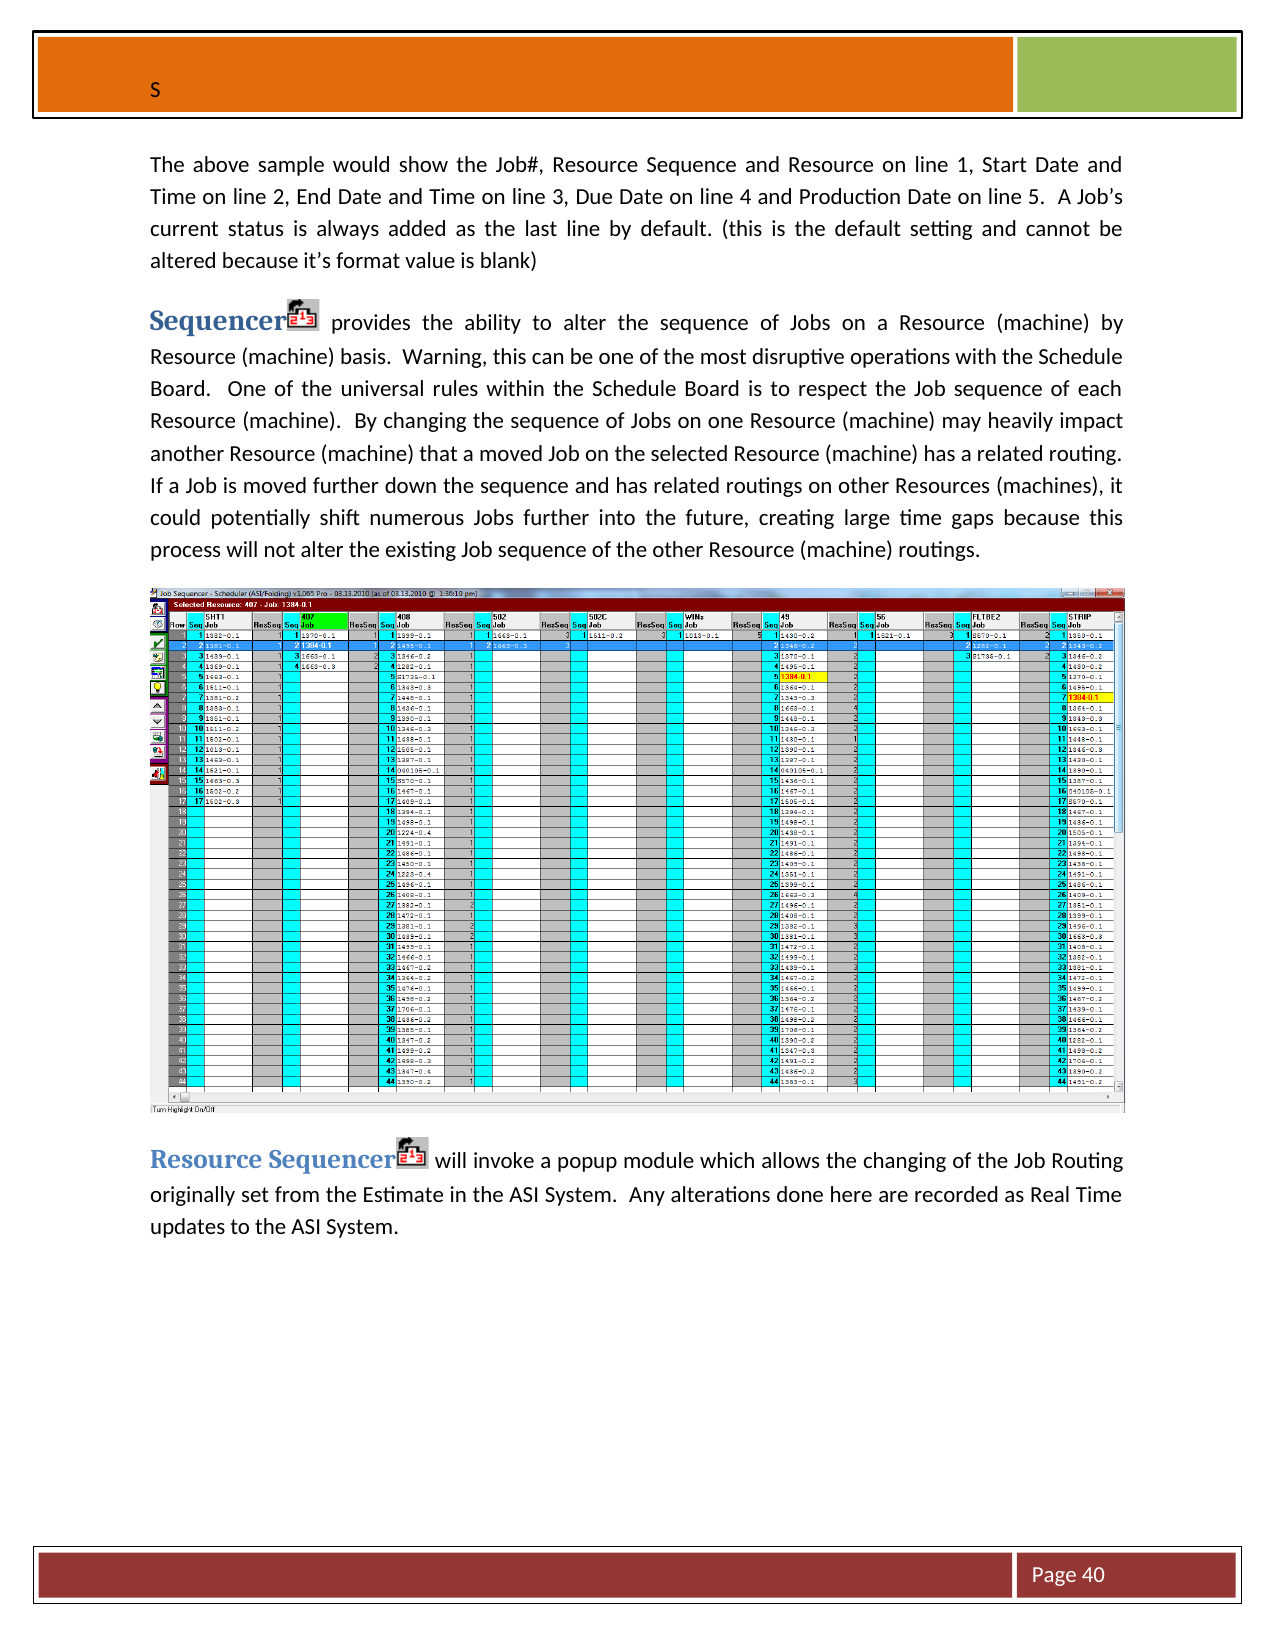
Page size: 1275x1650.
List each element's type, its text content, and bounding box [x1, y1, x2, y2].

picture [150, 588, 1125, 1113]
text Sequencer provides the ability to alter the sequence of Jobs on a Resource (machine) by Resource (machine) basis. Warning, this can be one of the most disruptive operations with the Schedule Board. One of the universal rules within the Schedule Board is to respect the Job sequence of each Resource (machine). By changing the sequence of Jobs on one Resource (machine) may heavily impact another Resource (machine) that a moved Job on the selected Resource (machine) has a related routing. If a Job is moved further down the sequence and has related routings on other Resources (machines), it could potentially shift numerous Jobs further into the future, creating large time gaps because this process will not alter the existing Job sequence of the other Resource (machine) routings. [150, 299, 1125, 563]
picture [286, 299, 320, 331]
picture [396, 1137, 429, 1169]
text The above sample would show the Job#, Resource Sequence and Resource on line 1, Start Date and Time on line 2, End Date and Time on line 3, Due Date on line 4 and Production Date on line 5. A Job’s current status is always added as the last line by default. (this is the default setting and cannot be altered because it’s format value is blank) [150, 150, 1125, 274]
text Resource Sequencer will invoke a popup module which allows the changing of the Job Routing originally set from the Estimate in the ASI System. Any alterations done here are recorded as Real Time updates to the ASI System. [150, 1138, 1125, 1240]
